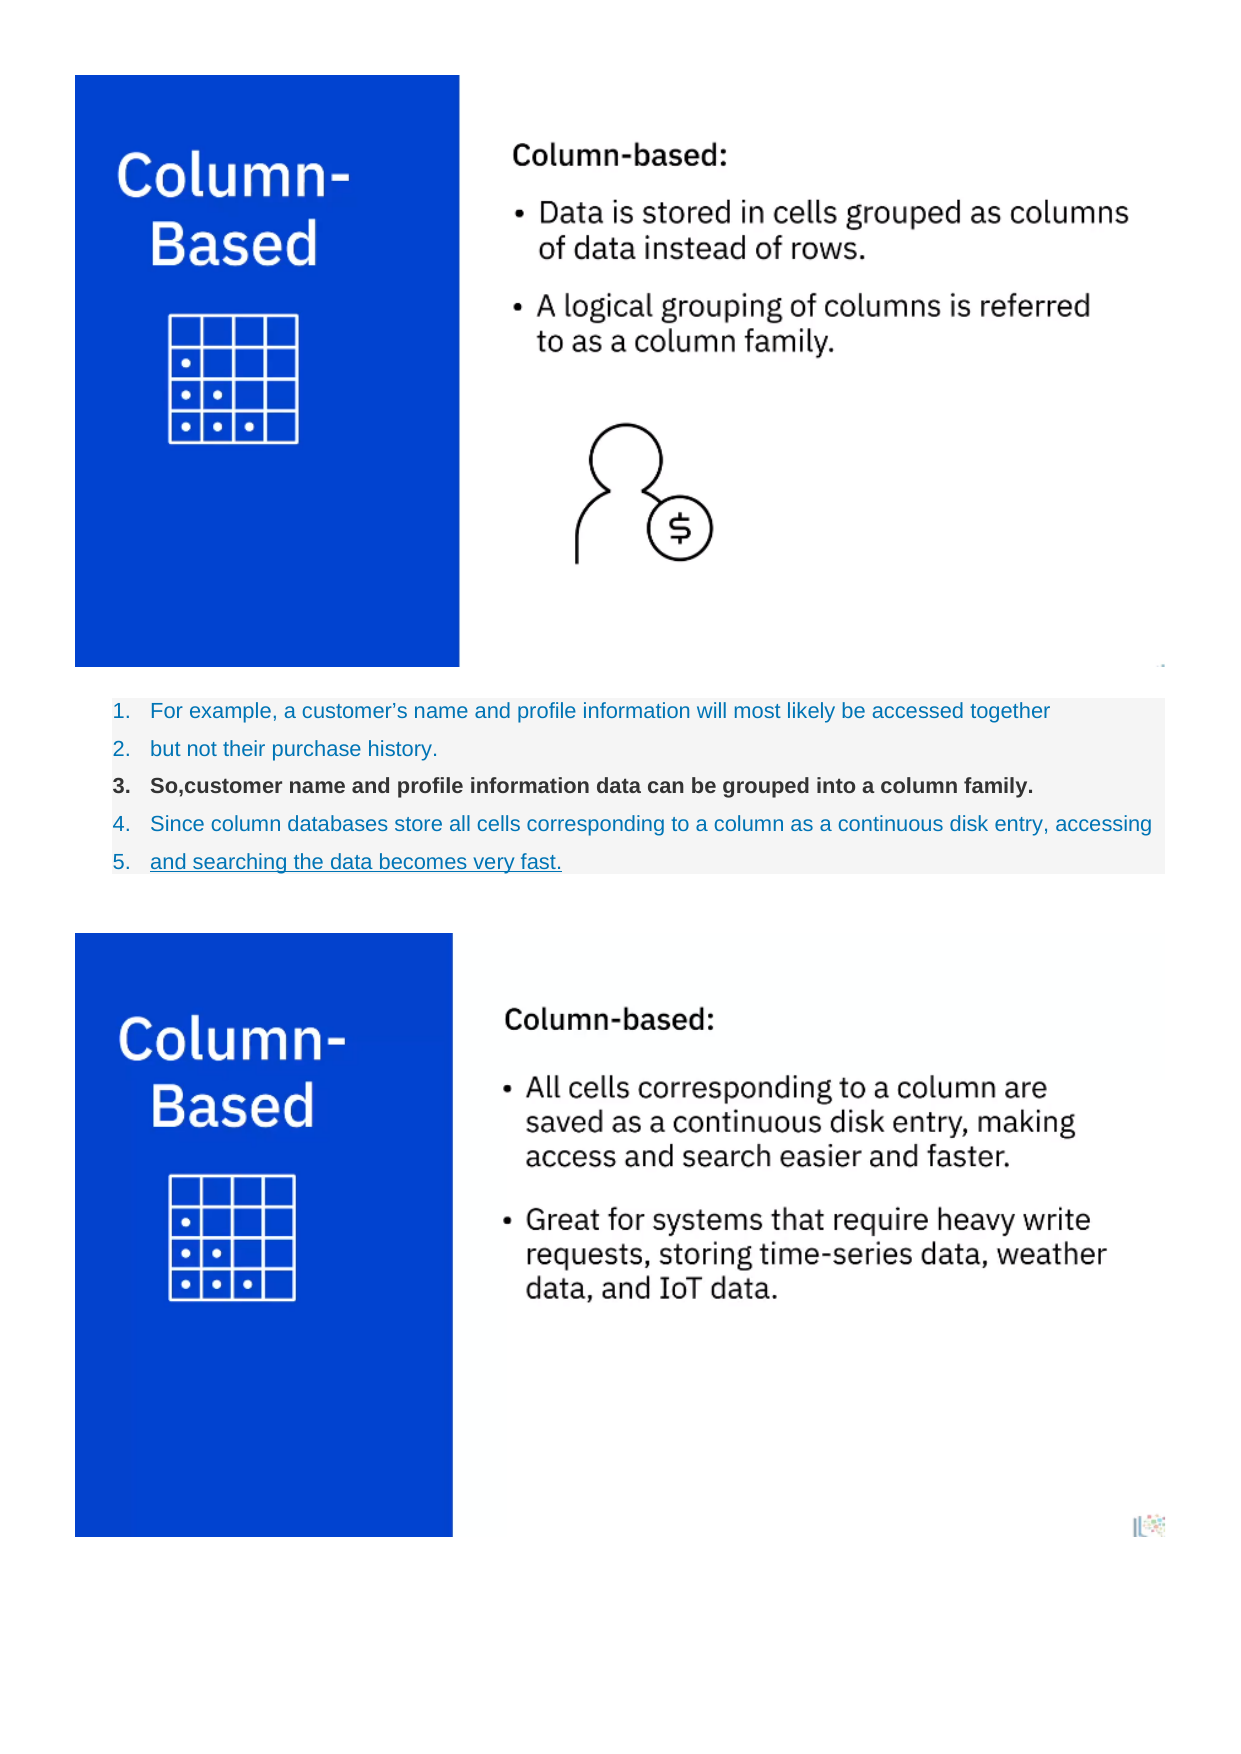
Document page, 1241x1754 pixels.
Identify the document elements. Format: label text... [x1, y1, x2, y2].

list Since column databases store all cells corresponding to a column as a continuous disk entry, accessing [112, 811, 1165, 836]
picture [75, 933, 1166, 1537]
list So,customer name and profile information data can be grouped into a column family. [112, 773, 1165, 798]
list and searching the data becomes very fast. [112, 849, 1165, 874]
list but not their purchase history. [112, 736, 1165, 761]
picture [75, 75, 1166, 667]
list For example, a customer’s name and profile information will most likely be accessed together [112, 698, 1165, 723]
